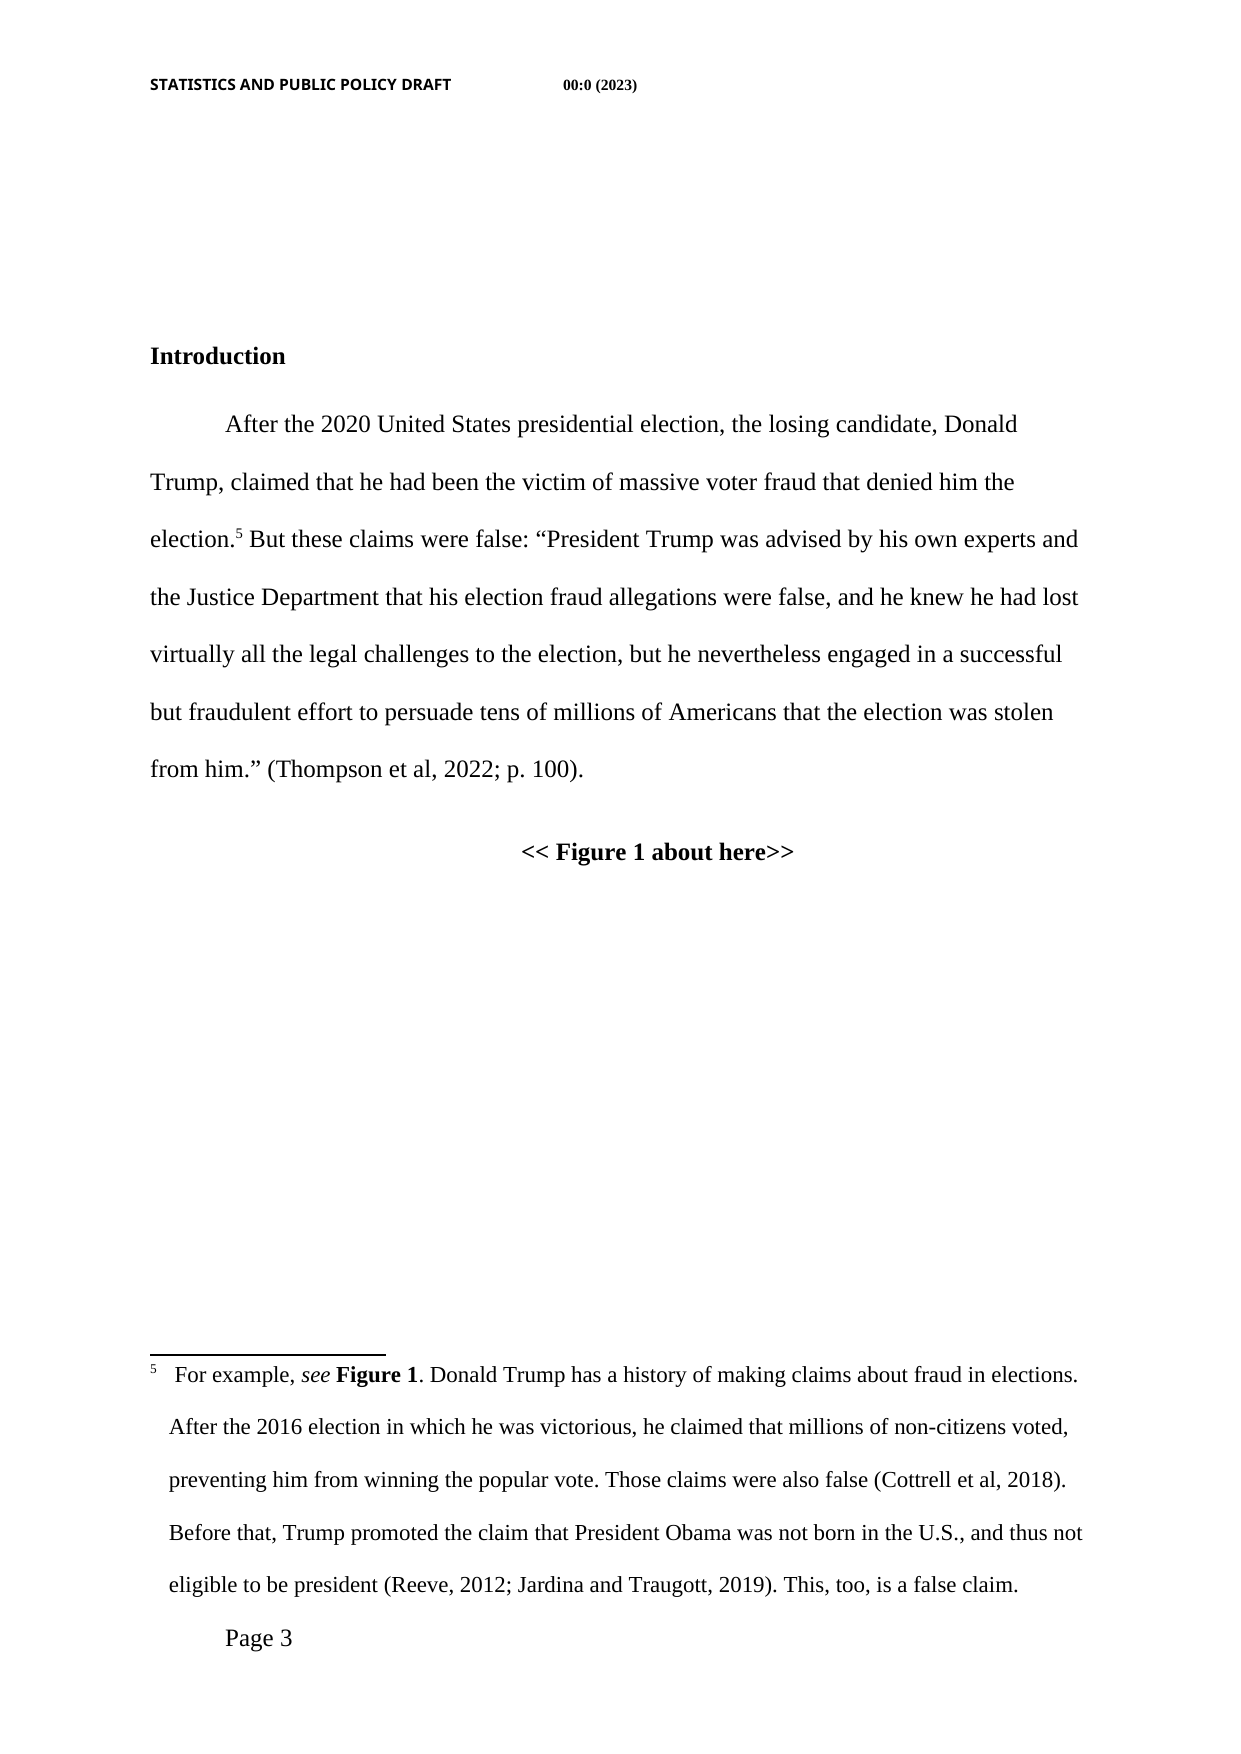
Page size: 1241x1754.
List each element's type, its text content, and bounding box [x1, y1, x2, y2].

subtitle Introduction [150, 341, 1032, 370]
text After the 2020 United States presidential election, the losing candidate, Donald Trump, claimed that he had been the victim of massive voter fraud that denied him the election. But these claims were false: “President Trump was advised by his own experts and the Justice Department that his election fraud allegations were false, and he knew he had lost virtually all the legal challenges to the election, but he nevertheless engaged in a successful but fraudulent effort to persuade tens of millions of Americans that the election was stolen from him.” (Thompson et al, 2022; p. 100). [150, 409, 1090, 783]
text << Figure 1 about here>> [150, 837, 1090, 866]
